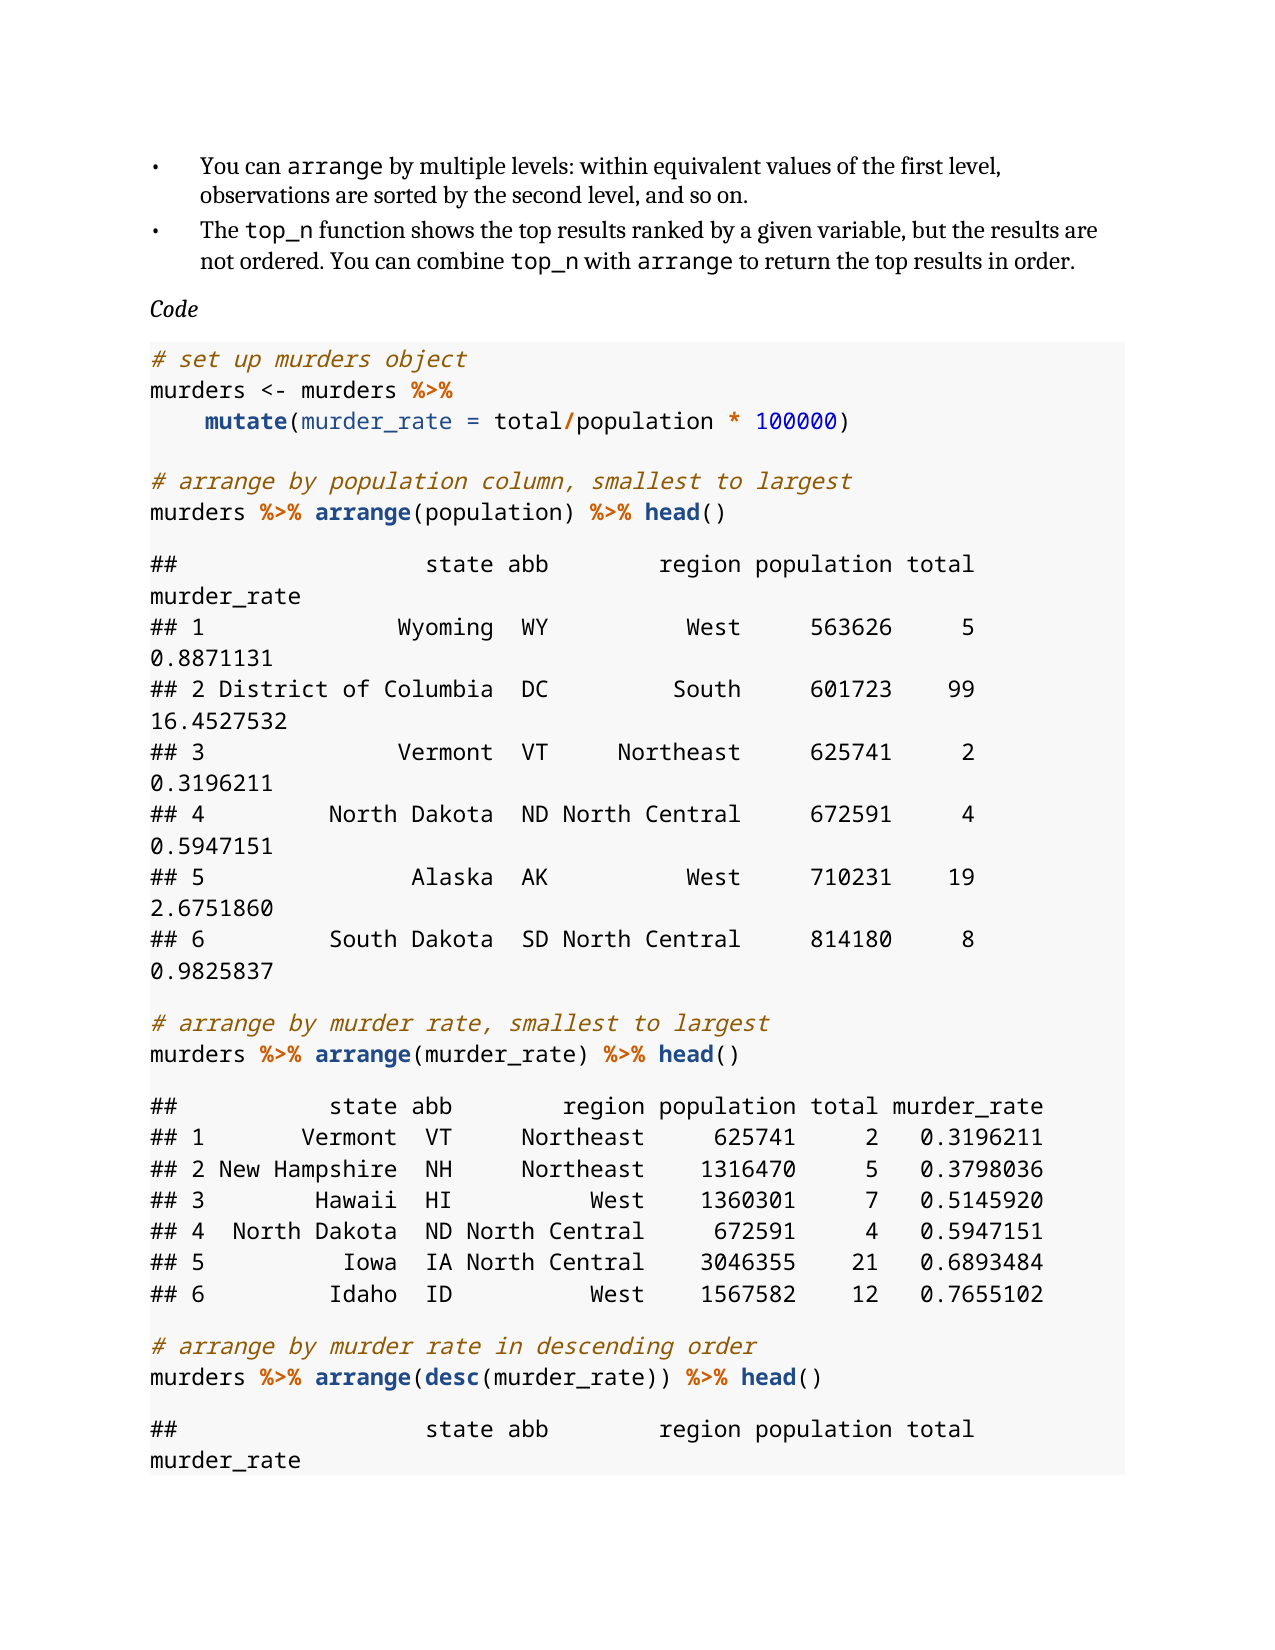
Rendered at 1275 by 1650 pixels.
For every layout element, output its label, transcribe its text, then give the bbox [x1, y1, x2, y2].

list The top_n function shows the top results ranked by a given variable, but the results are not ordered. You can combine top_n with arrange to return the top results in order. [150, 214, 1125, 276]
text # set up murders object murders <- murders %>% mutate(murder_rate = total/population * 100000) # arrange by population column, smallest to largest murders %>% arrange(population) %>% head() [150, 342, 1125, 527]
text Code [150, 295, 1125, 324]
text # arrange by murder rate in descending order murders %>% arrange(desc(murder_rate)) %>% head() [150, 1329, 1125, 1392]
text ## state abb region population total murder_rate ## 1 Vermont VT Northeast 625741 2 0.3196211 ## 2 New Hampshire NH Northeast 1316470 5 0.3798036 ## 3 Hawaii HI West 1360301 7 0.5145920 ## 4 North Dakota ND North Central 672591 4 0.5947151 ## 5 Iowa IA North Central 3046355 21 0.6893484 ## 6 Idaho ID West 1567582 12 0.7655102 [150, 1090, 1125, 1309]
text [150, 1413, 1125, 1475]
text ## state abb region population total murder_rate ## 1 Wyoming WY West 563626 5 0.8871131 ## 2 District of Columbia DC South 601723 99 16.4527532 ## 3 Vermont VT Northeast 625741 2 0.3196211 ## 4 North Dakota ND North Central 672591 4 0.5947151 ## 5 Alaska AK West 710231 19 2.6751860 ## 6 South Dakota SD North Central 814180 8 0.9825837 [150, 548, 1125, 986]
text # arrange by murder rate, smallest to largest murders %>% arrange(murder_rate) %>% head() [741, 1007, 1125, 1069]
list You can arrange by multiple levels: within equivalent values of the first level, observations are sorted by the second level, and so on. [150, 150, 1125, 210]
